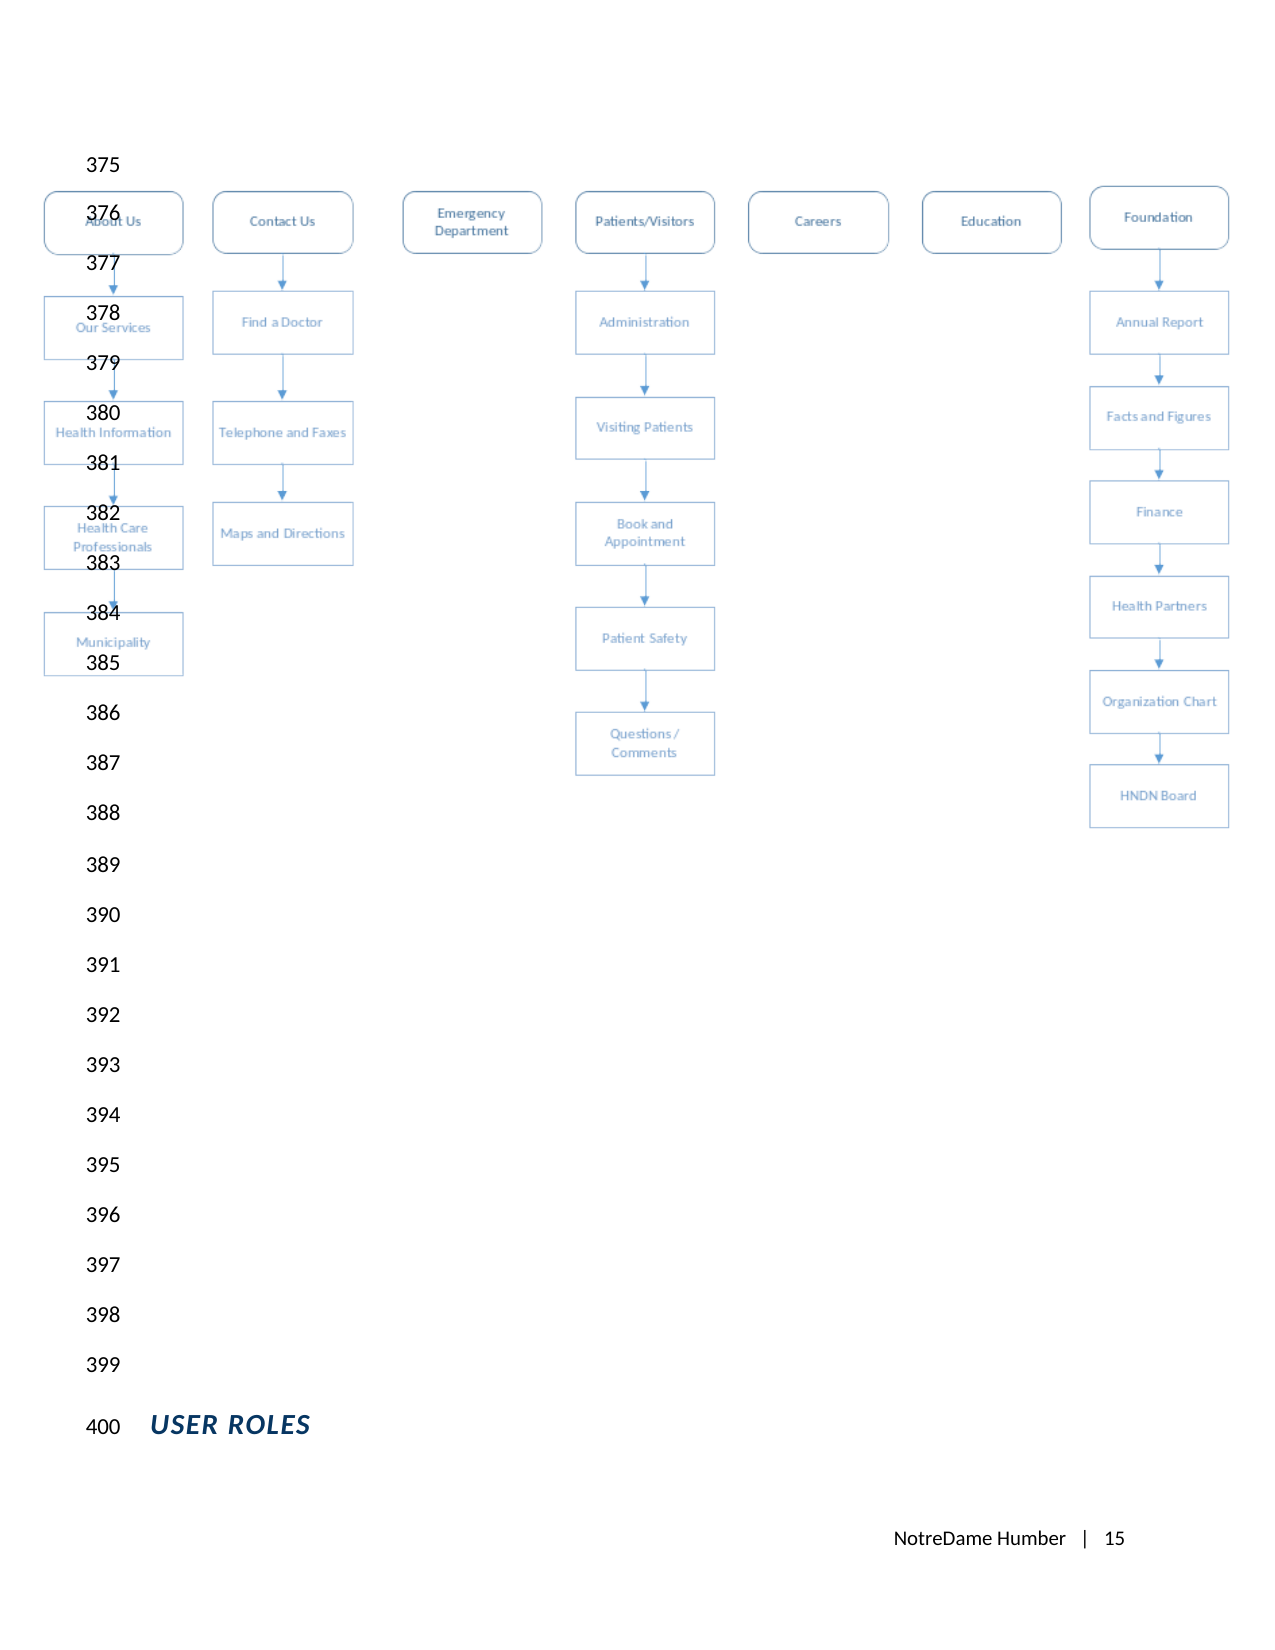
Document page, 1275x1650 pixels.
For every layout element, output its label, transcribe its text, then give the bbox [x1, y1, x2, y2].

subtitle User roles [150, 1406, 1125, 1442]
